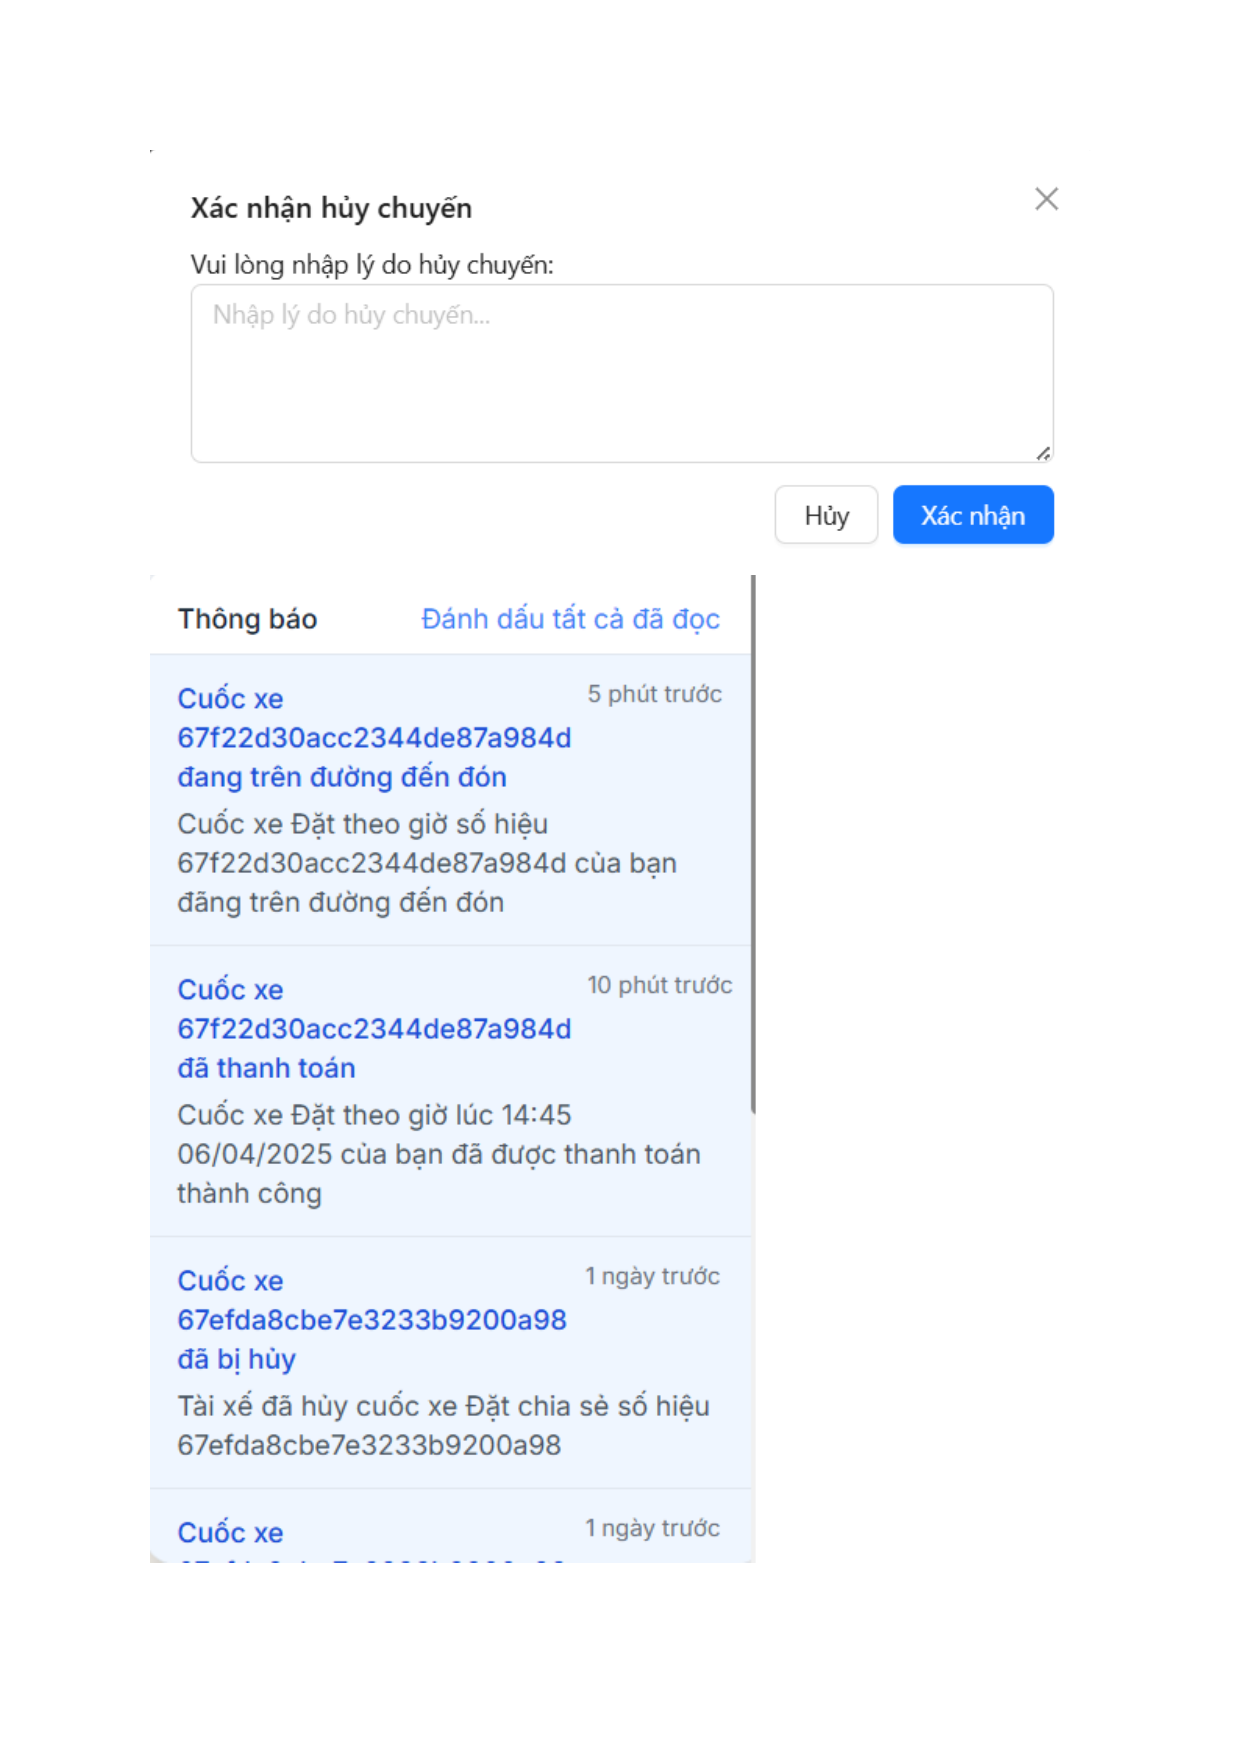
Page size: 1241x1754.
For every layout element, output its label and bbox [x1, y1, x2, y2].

picture [150, 150, 1091, 1563]
